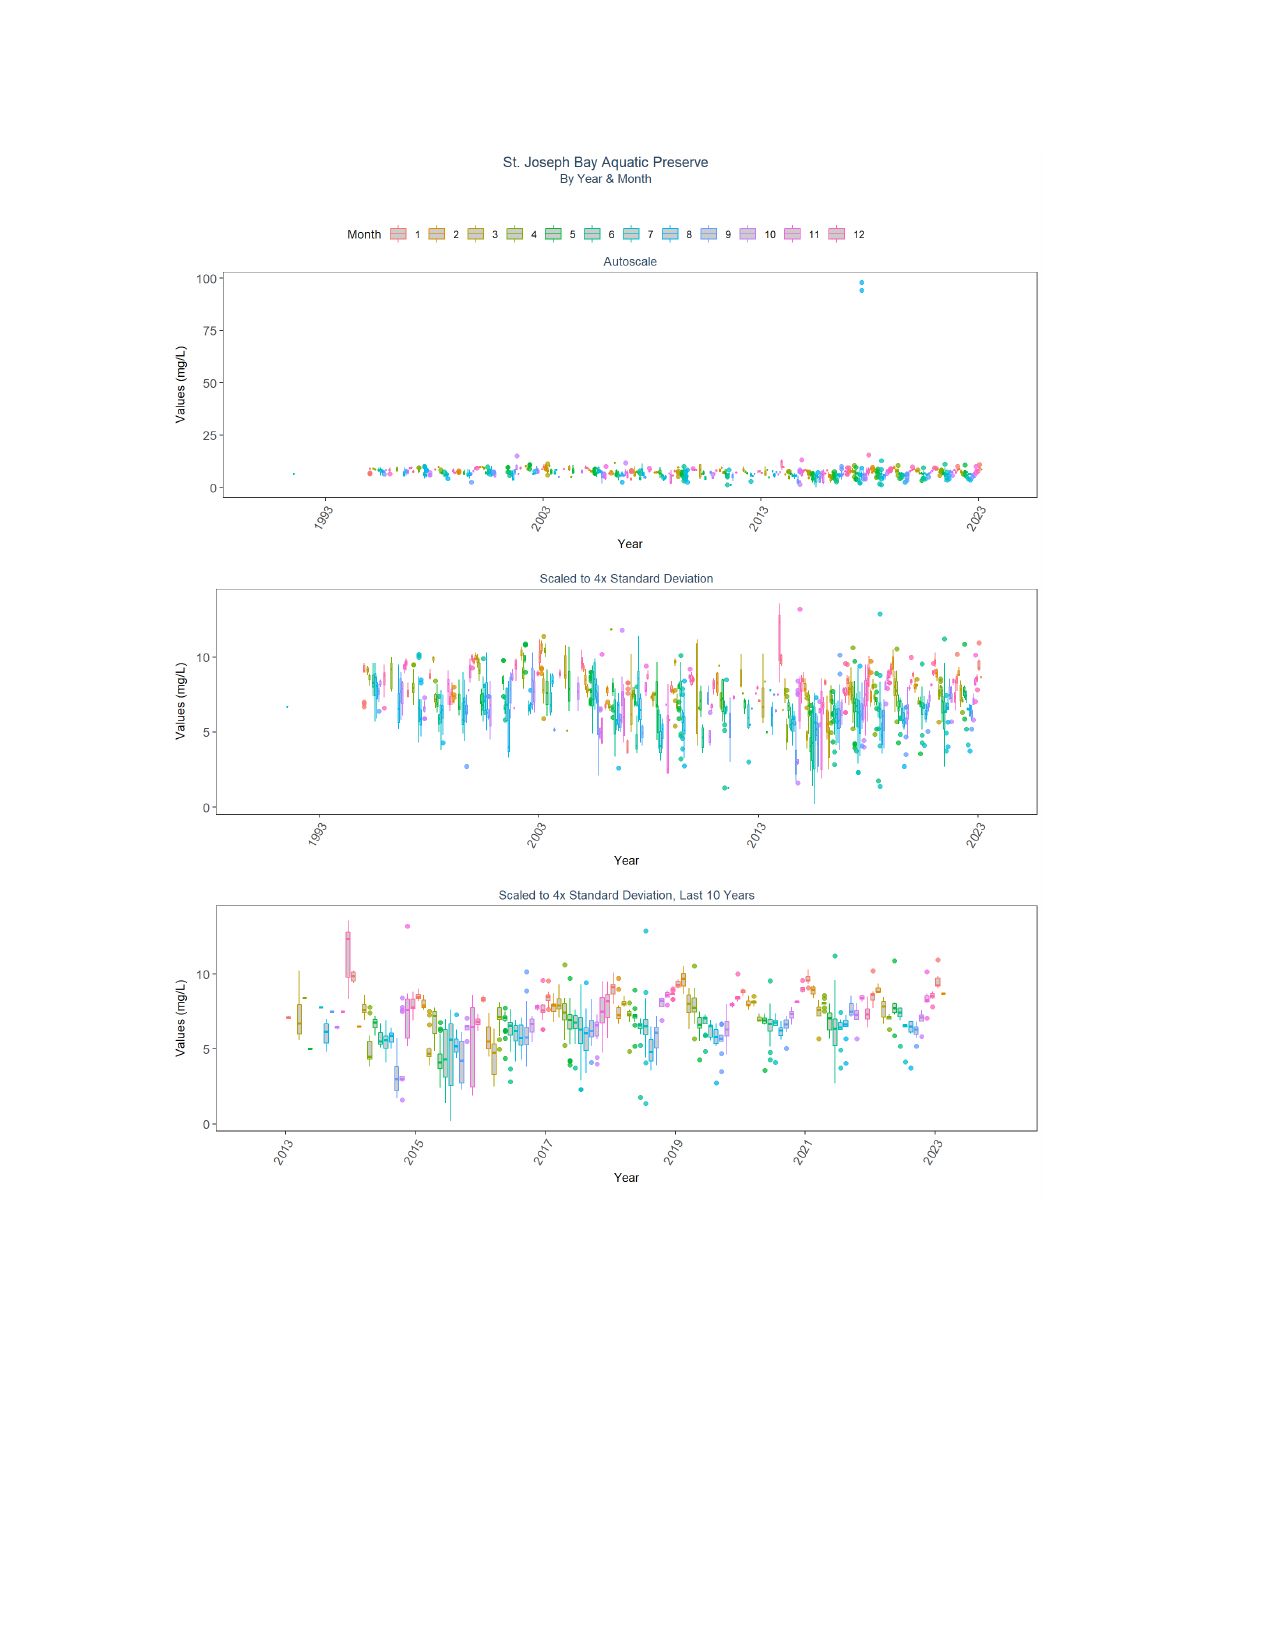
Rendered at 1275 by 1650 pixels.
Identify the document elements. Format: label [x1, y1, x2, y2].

picture [168, 150, 1044, 1200]
